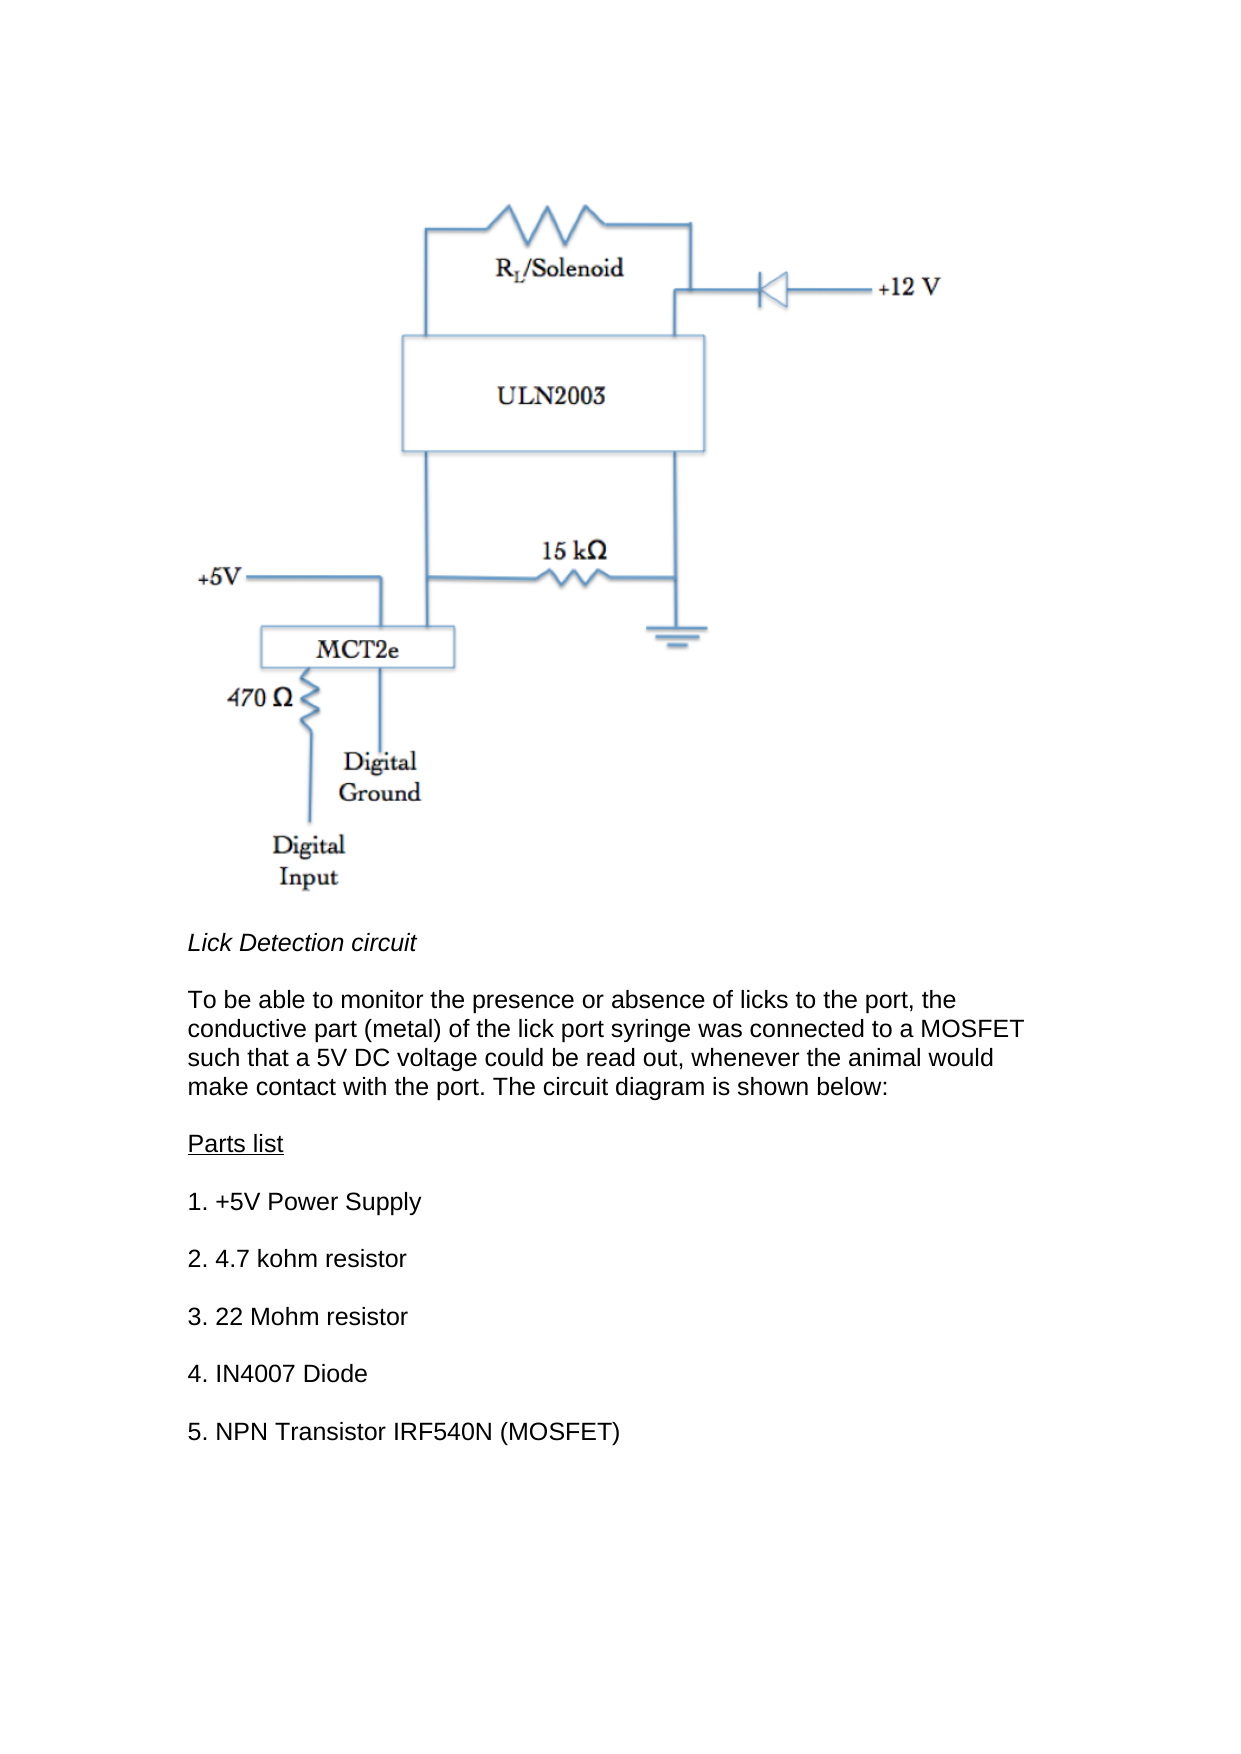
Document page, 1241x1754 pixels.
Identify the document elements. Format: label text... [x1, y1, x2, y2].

text Parts list [187, 1129, 1053, 1158]
picture [187, 150, 948, 900]
text To be able to monitor the presence or absence of licks to the port, the conductive part (metal) of the lick port syringe was connected to a MOSFET such that a 5V DC voltage could be read out, whenever the animal would make contact with the port. The circuit diagram is shown below: [187, 986, 1053, 1101]
text 3. 22 Mohm resistor [187, 1302, 1053, 1331]
text 5. NPN Transistor IRF540N (MOSFET) [187, 1417, 1053, 1446]
text 2. 4.7 kohm resistor [187, 1244, 1053, 1273]
text Lick Detection circuit [187, 928, 1053, 957]
text 4. IN4007 Diode [187, 1359, 1053, 1388]
text 1. +5V Power Supply [187, 1187, 1053, 1216]
